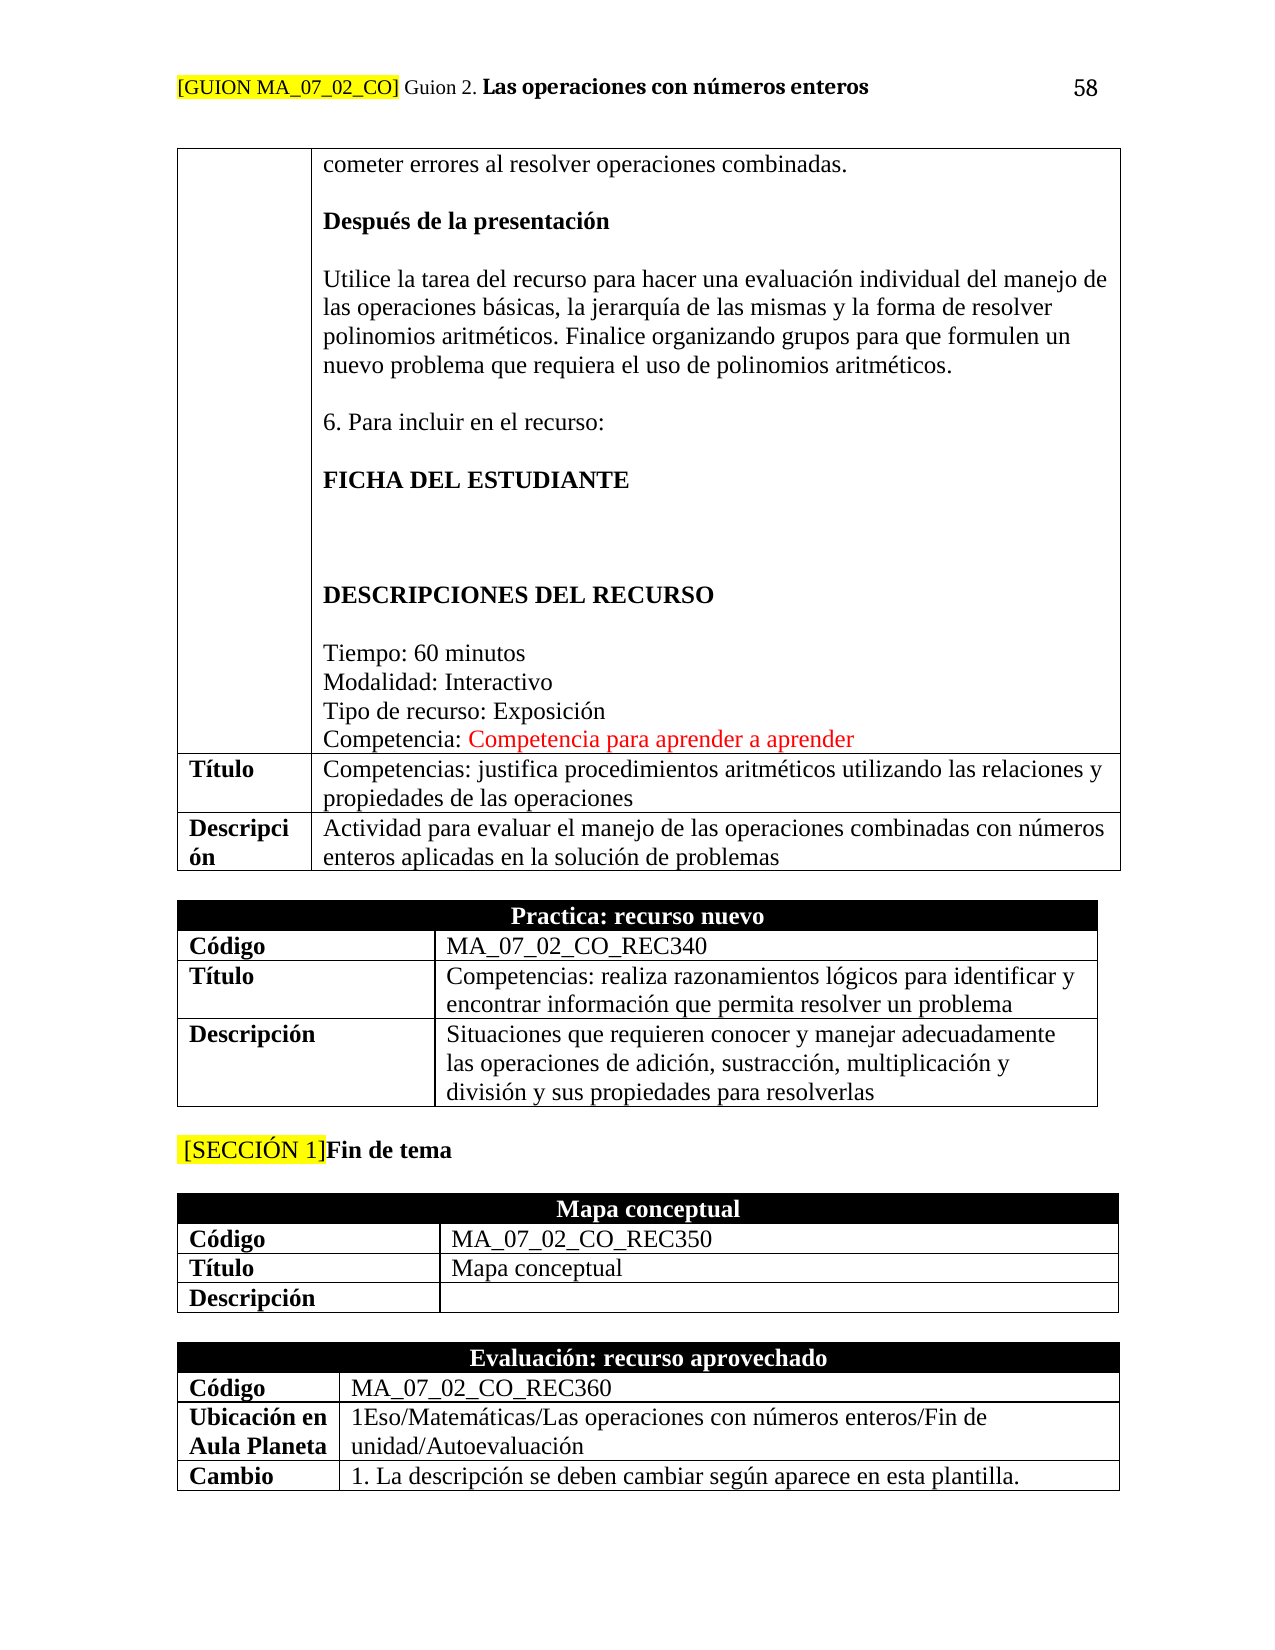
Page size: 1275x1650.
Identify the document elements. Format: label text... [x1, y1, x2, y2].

table_cell Código [178, 931, 434, 960]
table_header Practica: recurso nuevo [178, 901, 1097, 930]
table_cell Competencias: justifica procedimientos aritméticos utilizando las relaciones y propiedades de las operaciones [312, 754, 1120, 812]
table_cell 1Eso/Matemáticas/Las operaciones con números enteros/Fin de unidad/Autoevaluación [340, 1403, 1119, 1460]
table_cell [178, 1461, 339, 1490]
table_header Evaluación: recurso aprovechado [178, 1343, 1119, 1372]
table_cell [178, 149, 311, 753]
table_cell MA_07_02_CO_REC350 [441, 1224, 1118, 1252]
table_cell Código [178, 1373, 339, 1401]
table_cell Mapa conceptual [441, 1254, 1118, 1282]
table_cell [441, 1283, 1118, 1312]
table_cell Actividad para evaluar el manejo de las operaciones combinadas con números enteros aplicadas en la solución de problemas [312, 813, 1120, 870]
table_cell Título [178, 754, 311, 812]
table_header Mapa conceptual [178, 1194, 1118, 1223]
table_cell Ubicación en Aula Planeta [178, 1403, 339, 1460]
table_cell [312, 149, 1120, 753]
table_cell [340, 1461, 1119, 1490]
table_cell Código [178, 1224, 439, 1252]
table_cell Título [178, 1254, 439, 1282]
text [SECCIÓN 1]Fin de tema [326, 1135, 1098, 1164]
table_cell MA_07_02_CO_REC360 [340, 1373, 1119, 1401]
table_cell Descripción [178, 1283, 439, 1312]
table_cell Título [178, 961, 434, 1018]
table_cell Descripción [178, 1019, 434, 1106]
table_cell Descripción [178, 813, 311, 870]
table_cell Situaciones que requieren conocer y manejar adecuadamente las operaciones de adición, sustracción, multiplicación y división y sus propiedades para resolverlas [436, 1019, 1097, 1106]
table_cell Competencias: realiza razonamientos lógicos para identificar y encontrar información que permita resolver un problema [436, 961, 1097, 1018]
table_cell MA_07_02_CO_REC340 [436, 931, 1097, 960]
